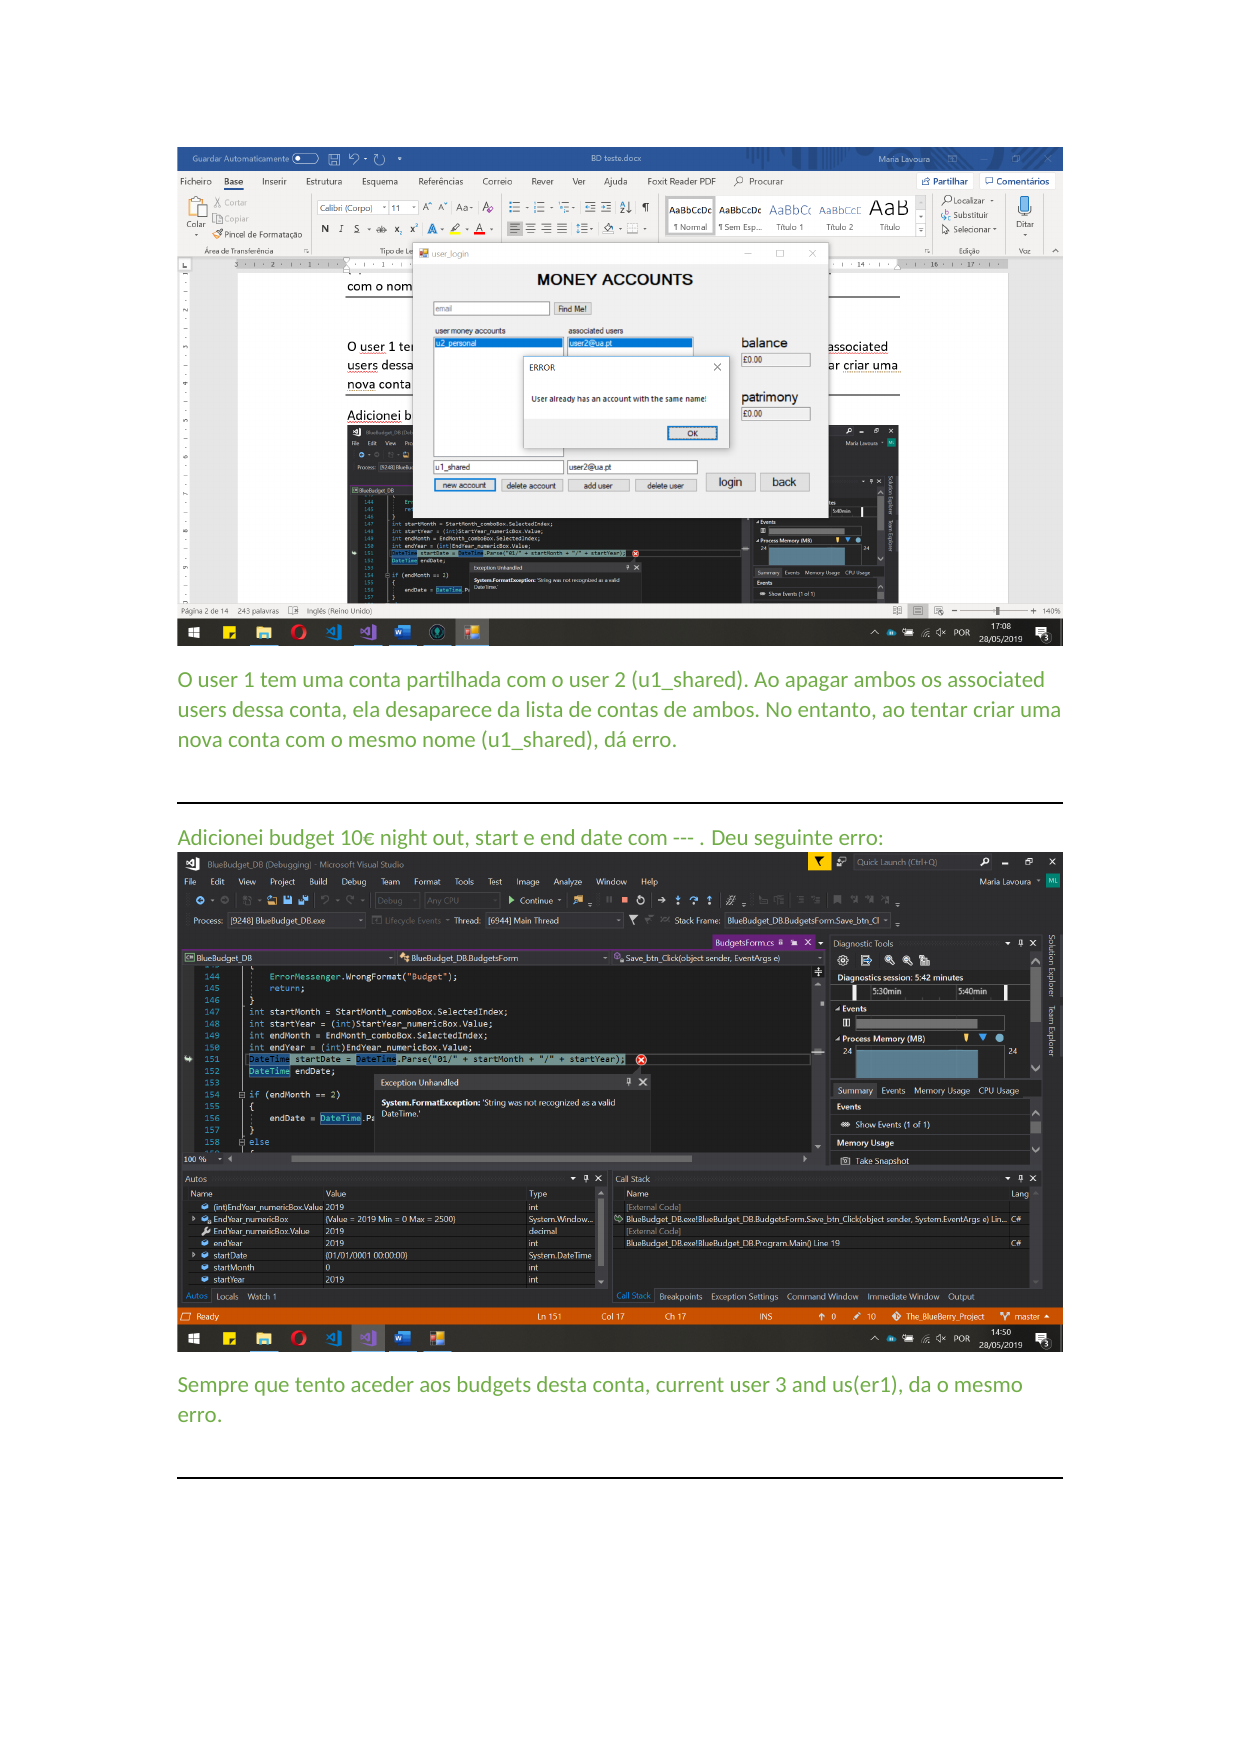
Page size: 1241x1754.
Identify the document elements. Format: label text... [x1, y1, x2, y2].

picture [177, 852, 1063, 1352]
picture [177, 147, 1063, 646]
text Adicionei budget 10€ night out, start e end date com --- . Deu seguinte erro: [177, 823, 1063, 852]
text O user 1 tem uma conta partilhada com o user 2 (u1_shared). Ao apagar ambos os associated users dessa conta, ela desaparece da lista de contas de ambos. No entanto, ao tentar criar uma nova conta com o mesmo nome (u1_shared), dá erro. [177, 665, 1063, 753]
text Sempre que tento aceder aos budgets desta conta, current user 3 and us(er1), da o mesmo erro. [177, 1370, 1063, 1428]
